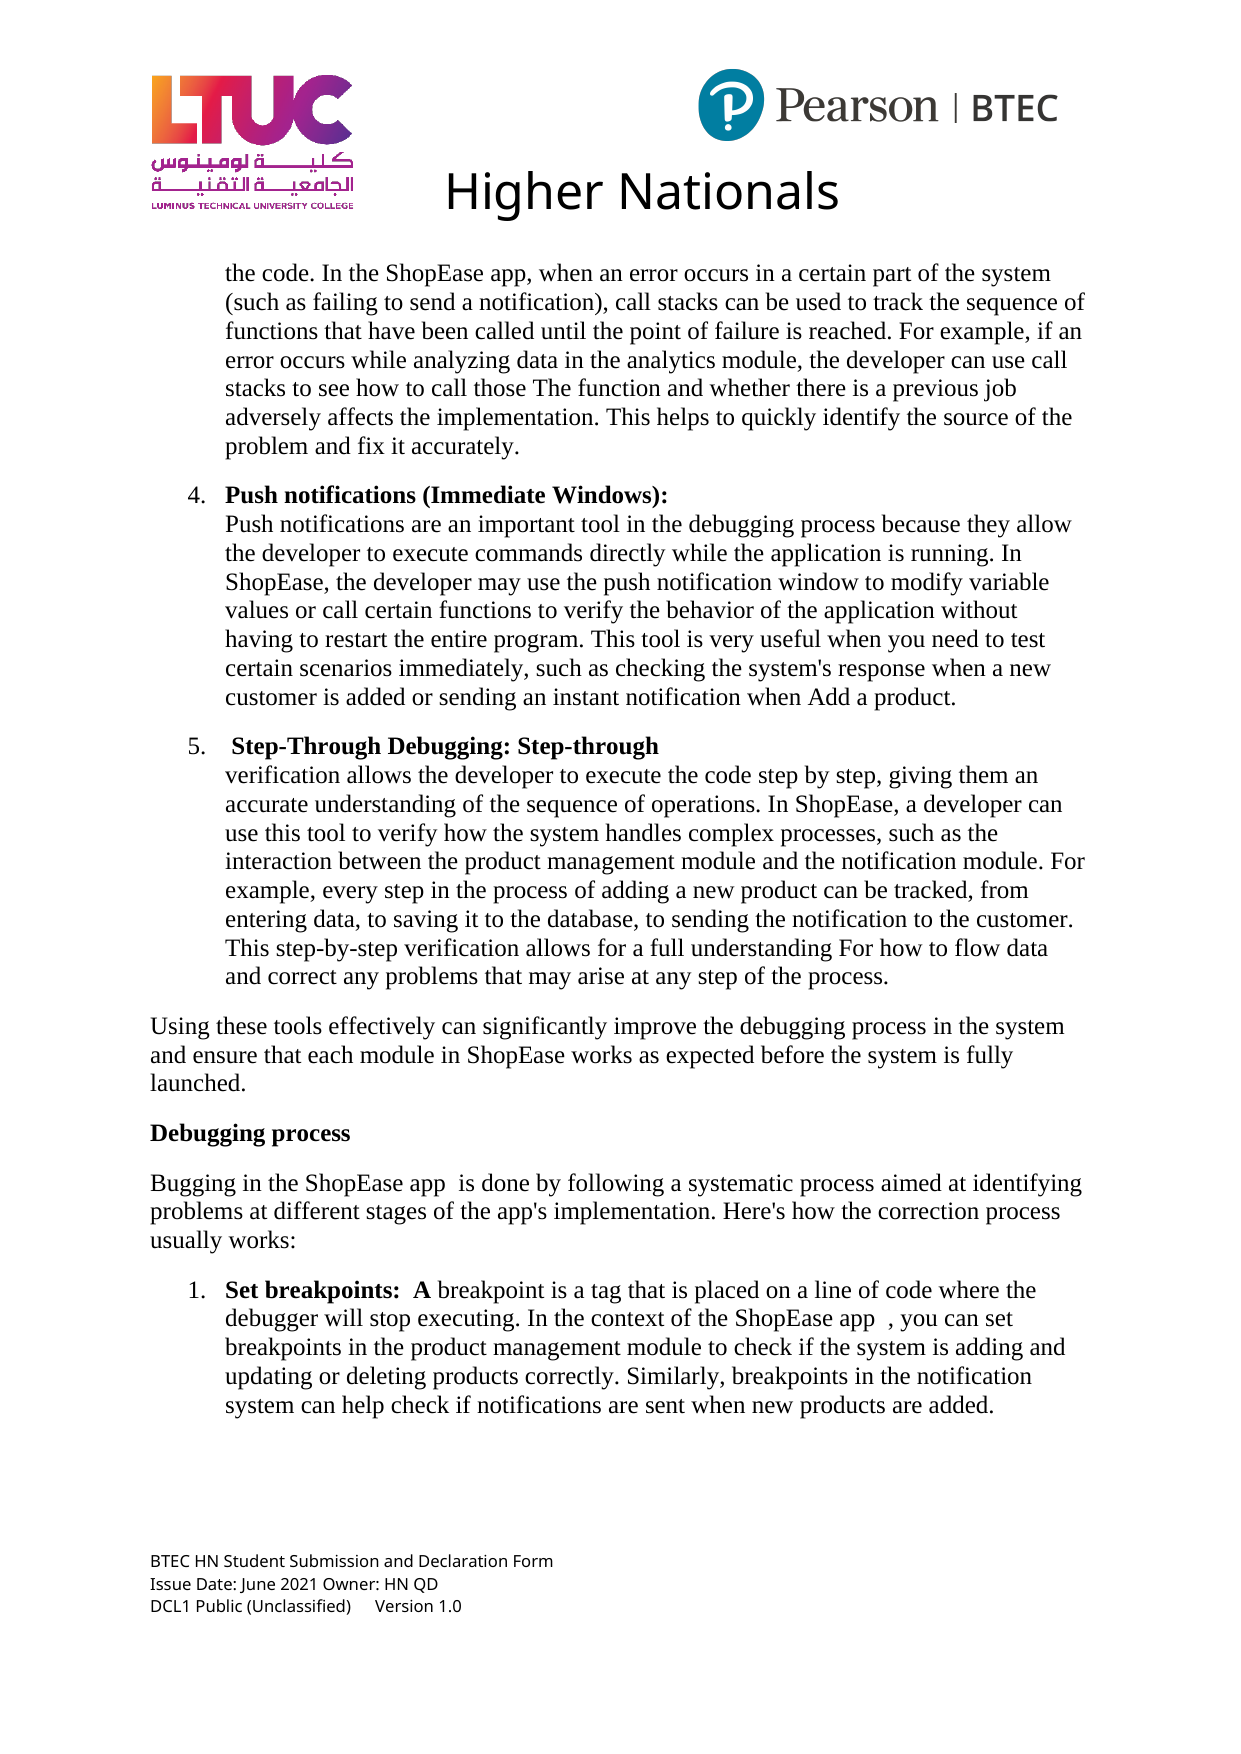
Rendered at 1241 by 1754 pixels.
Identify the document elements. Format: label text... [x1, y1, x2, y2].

list Set breakpoints: A breakpoint is a tag that is placed on a line of code where the debugger will stop executing. In the context of the ShopEase app , you can set breakpoints in the product management module to check if the system is adding and updating or deleting products correctly. Similarly, breakpoints in the notification system can help check if notifications are sent when new products are added. [187, 1275, 1090, 1418]
text Debugging process [150, 1118, 1090, 1147]
picture [150, 73, 354, 210]
list Step-Through Debugging: Step-through verification allows the developer to execute the code step by step, giving them an accurate understanding of the sequence of operations. In ShopEase, a developer can use this tool to verify how the system handles complex processes, such as the interaction between the product management module and the notification module. For example, every step in the process of adding a new product can be tracked, from entering data, to saving it to the database, to sending the notification to the customer. This step-by-step verification allows for a full understanding For how to flow data and correct any problems that may arise at any step of the process. [187, 731, 1090, 990]
list Push notifications (Immediate Windows): Push notifications are an important tool in the debugging process because they allow the developer to execute commands directly while the application is running. In ShopEase, the developer may use the push notification window to modify variable values or call certain functions to verify the behavior of the application without having to restart the entire program. This tool is very useful when you need to test certain scenarios immediately, such as checking the system's response when a new customer is added or sending an instant notification when Add a product. [187, 481, 1090, 711]
text Bugging in the ShopEase app is done by following a systematic process aimed at identifying problems at different stages of the app's implementation. Here's how the correction process usually works: [150, 1168, 1090, 1254]
picture [690, 61, 1069, 146]
text Using these tools effectively can significantly improve the debugging process in the system and ensure that each module in ShopEase works as expected before the system is fully launched. [150, 1011, 1090, 1097]
